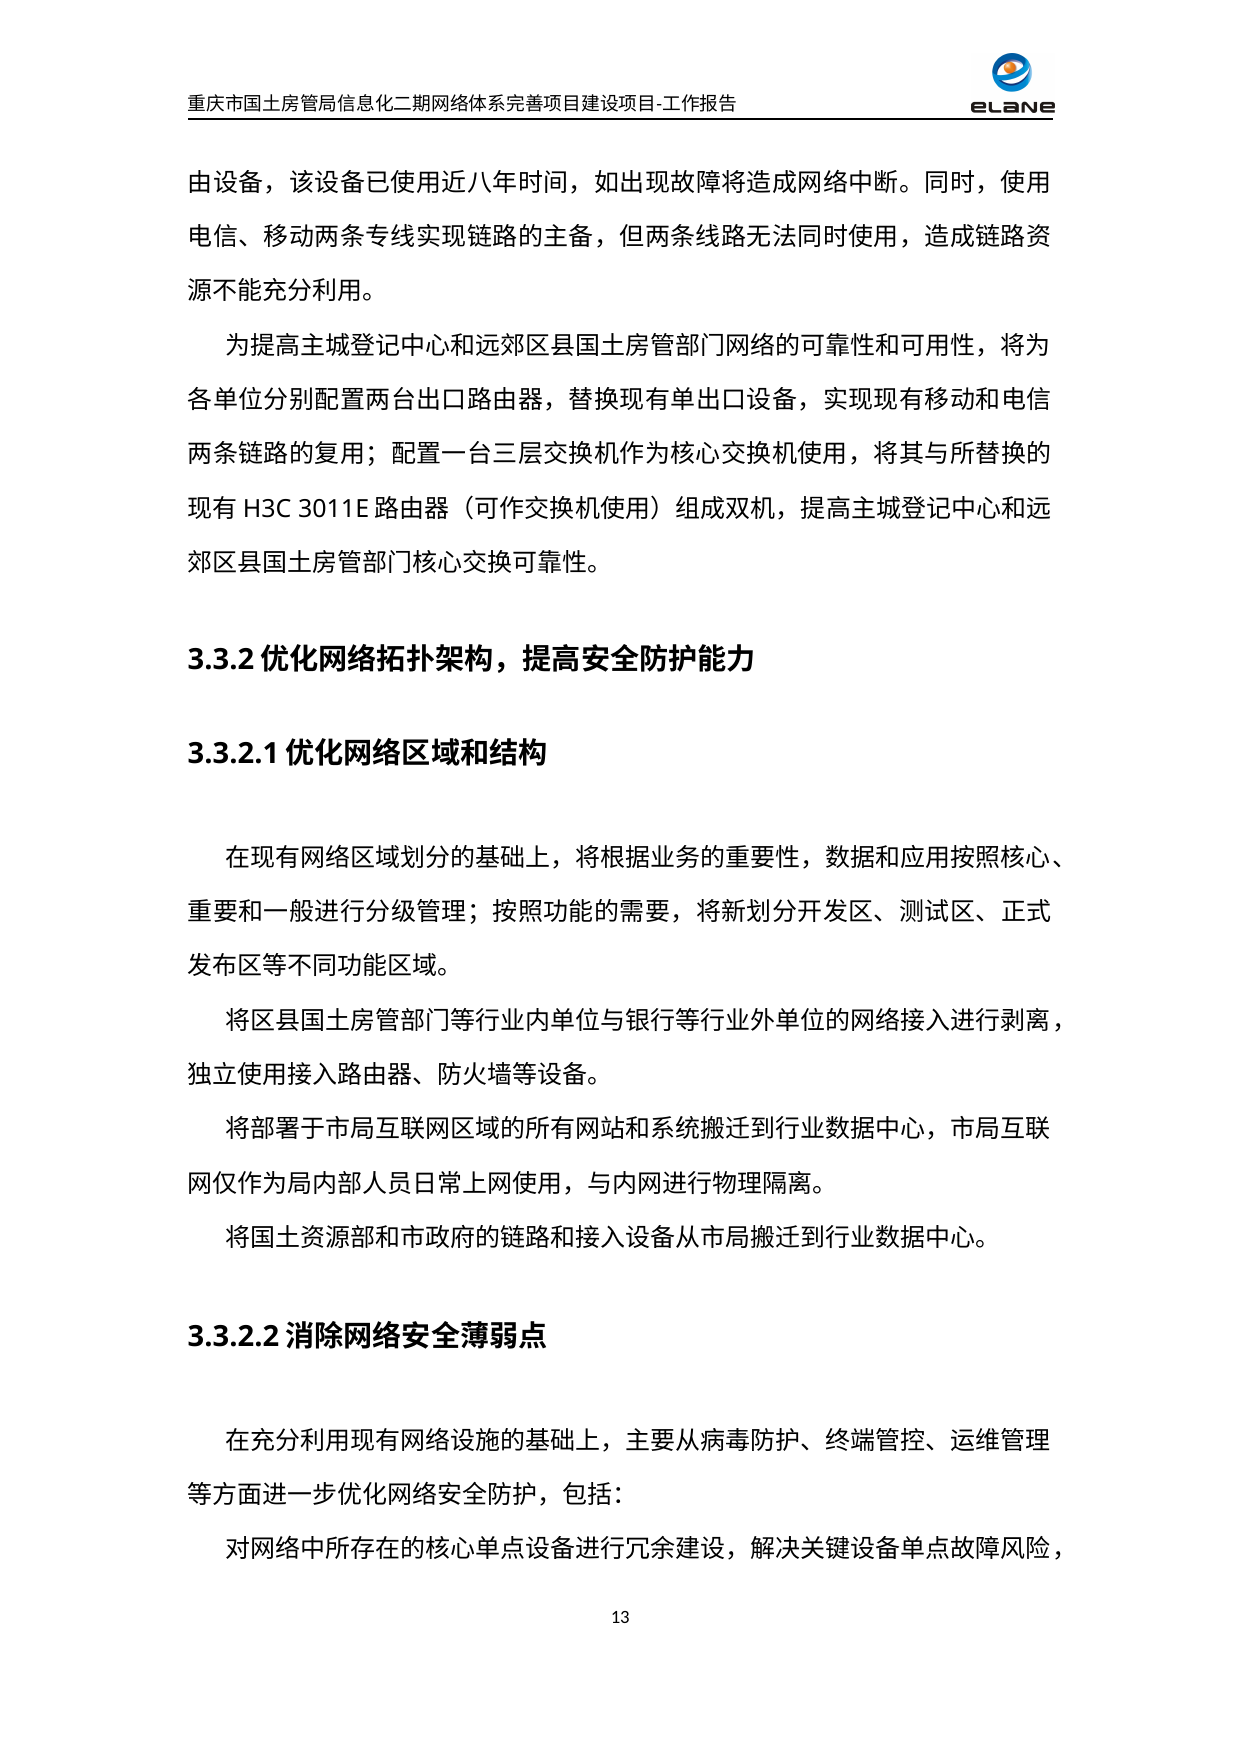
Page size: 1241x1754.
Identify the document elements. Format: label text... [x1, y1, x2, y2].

subtitle 3.3.2.2消除网络安全薄弱点 [187, 1301, 1053, 1366]
text 将国土资源部和市政府的链路和接入设备从市局搬迁到行业数据中心。 [187, 1218, 1053, 1254]
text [187, 162, 1053, 307]
subtitle 3.3.2.1优化网络区域和结构 [187, 718, 1053, 783]
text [187, 1529, 1053, 1565]
text 将部署于市局互联网区域的所有网站和系统搬迁到行业数据中心，市局互联网仅作为局内部人员日常上网使用，与内网进行物理隔离。 [187, 1109, 1053, 1199]
subtitle 3.3.2优化网络拓扑架构，提高安全防护能力 [187, 624, 1053, 689]
text 在现有网络区域划分的基础上，将根据业务的重要性，数据和应用按照核心、重要和一般进行分级管理；按照功能的需要，将新划分开发区、测试区、正式发布区等不同功能区域。 [187, 837, 1053, 982]
text 在充分利用现有网络设施的基础上，主要从病毒防护、终端管控、运维管理等方面进一步优化网络安全防护，包括： [187, 1420, 1053, 1511]
text 将区县国土房管部门等行业内单位与银行等行业外单位的网络接入进行剥离，独立使用接入路由器、防火墙等设备。 [187, 1000, 1053, 1091]
picture [971, 53, 1055, 113]
text 为提高主城登记中心和远郊区县国土房管部门网络的可靠性和可用性，将为各单位分别配置两台出口路由器，替换现有单出口设备，实现现有移动和电信两条链路的复用；配置一台三层交换机作为核心交换机使用，将其与所替换的现有H3C 3011E路由器（可作交换机使用）组成双机，提高主城登记中心和远郊区县国土房管部门核心交换可靠性。 [187, 325, 1053, 579]
